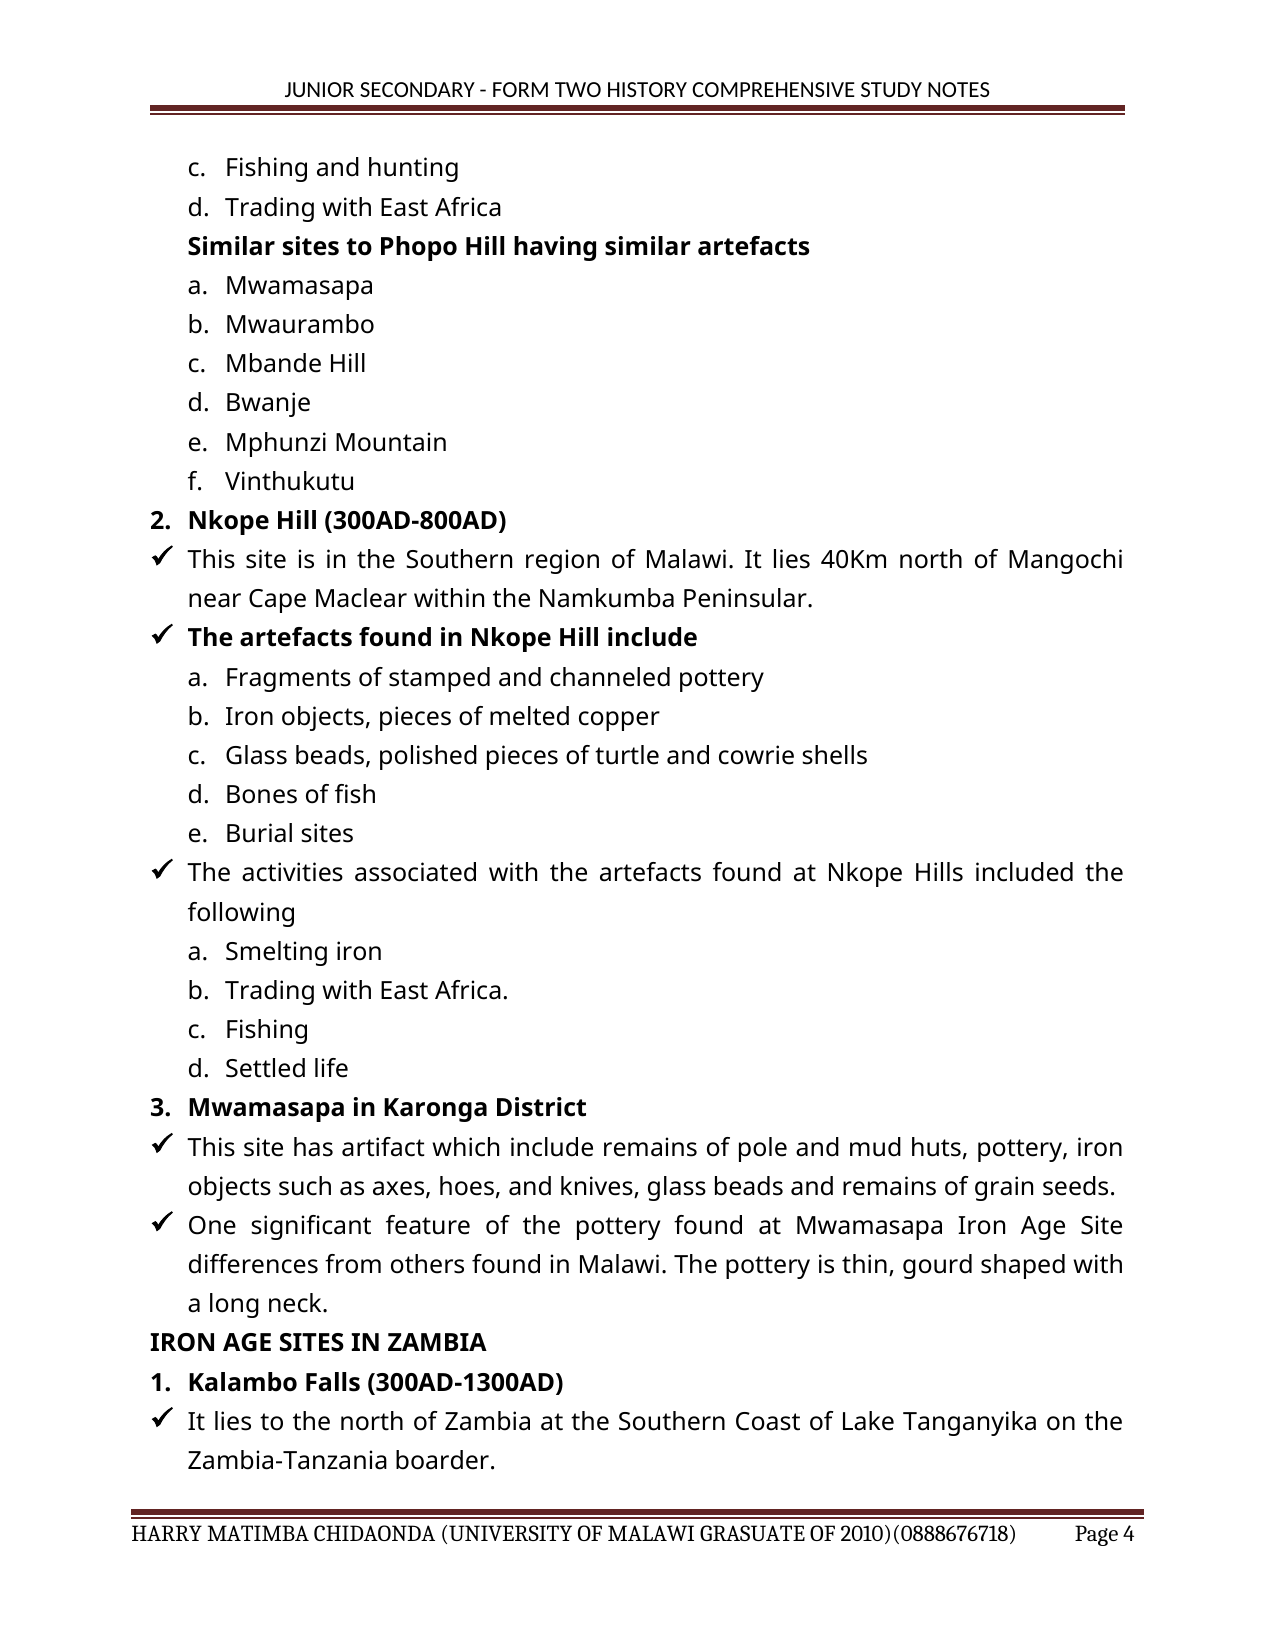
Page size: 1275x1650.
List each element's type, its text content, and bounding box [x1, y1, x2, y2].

list The artefacts found in Nkope Hill include [150, 620, 1125, 654]
list Mwamasapa in Karonga District [150, 1090, 1125, 1124]
list Fragments of stamped and channeled pottery [187, 659, 1125, 693]
list Trading with East Africa [187, 189, 1125, 223]
list Trading with East Africa. [187, 972, 1125, 1007]
list Smelting iron [187, 933, 1125, 967]
list Bones of fish [187, 777, 1125, 811]
list It lies to the north of Zambia at the Southern Coast of Lake Tanganyika on the Zambia-Tanzania boarder. [150, 1403, 1125, 1477]
list Mbande Hill [187, 346, 1125, 380]
list One significant feature of the pottery found at Mwamasapa Iron Age Site differences from others found in Malawi. The pottery is thin, gourd shaped with a long neck. [150, 1207, 1125, 1320]
list Burial sites [187, 816, 1125, 850]
list Nkope Hill (300AD-800AD) [150, 502, 1125, 537]
list Fishing and hunting [187, 150, 1125, 184]
list Glass beads, polished pieces of turtle and cowrie shells [187, 737, 1125, 772]
list Mphunzi Mountain [187, 424, 1125, 458]
list Mwaurambo [187, 307, 1125, 341]
list Vinthukutu [187, 463, 1125, 497]
list Fishing [187, 1012, 1125, 1046]
list This site has artifact which include remains of pole and mud huts, pottery, iron objects such as axes, hoes, and knives, glass beads and remains of grain seeds. [150, 1129, 1125, 1202]
list Settled life [187, 1051, 1125, 1085]
list Bwanje [187, 385, 1125, 419]
list The activities associated with the artefacts found at Nkope Hills included the following [150, 855, 1125, 928]
list This site is in the Southern region of Malawi. It lies 40Km north of Mangochi near Cape Maclear within the Namkumba Peninsular. [150, 542, 1125, 615]
list Kalambo Falls (300AD-1300AD) [150, 1364, 1125, 1398]
list Mwamasapa [187, 267, 1125, 302]
text IRON AGE SITES IN ZAMBIA [150, 1325, 1125, 1359]
list Iron objects, pieces of melted copper [187, 698, 1125, 732]
text Similar sites to Phopo Hill having similar artefacts [187, 228, 1125, 262]
